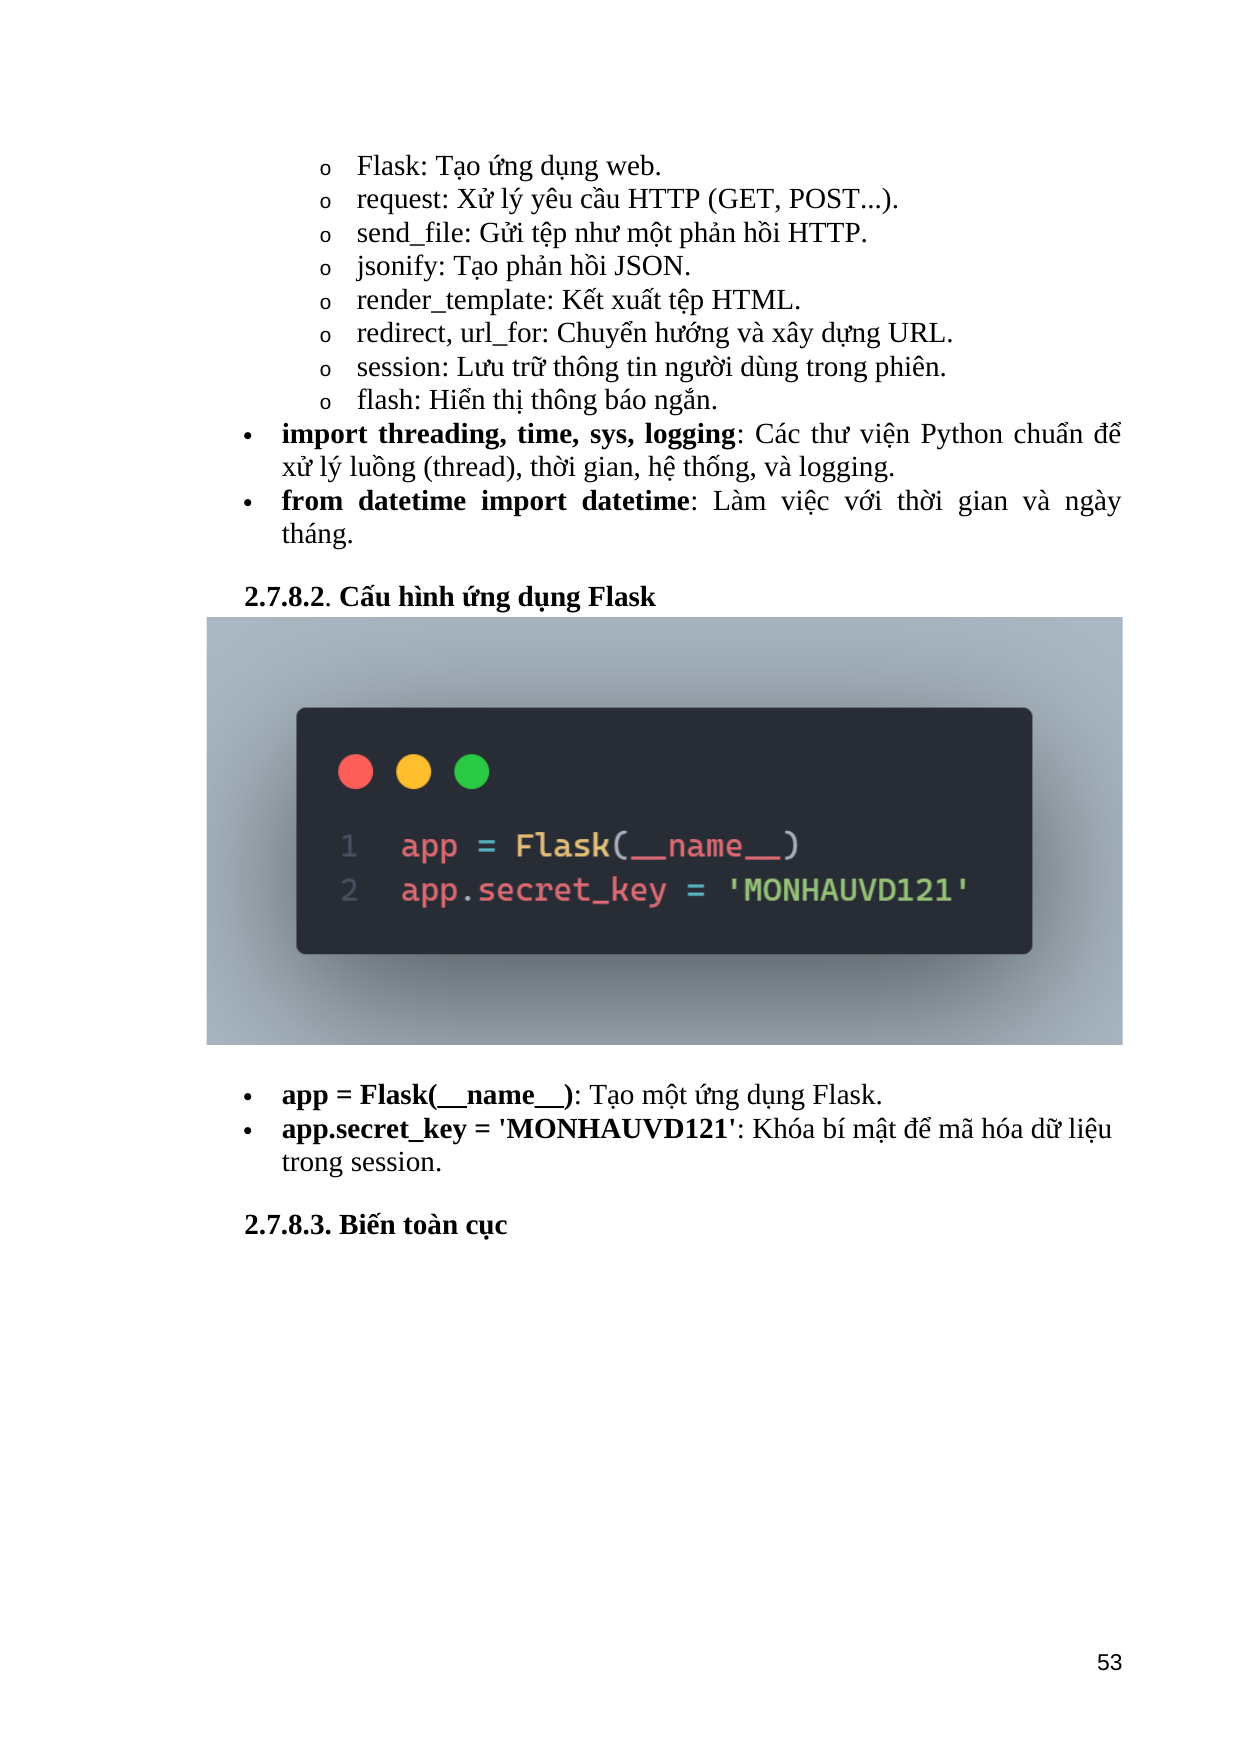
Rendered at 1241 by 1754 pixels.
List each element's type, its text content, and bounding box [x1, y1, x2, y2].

text 2.7.8.3. Biến toàn cục [207, 1207, 1122, 1241]
picture [206, 617, 1123, 1045]
list redirect, url_for: Chuyển hướng và xây dựng URL. [319, 315, 1122, 349]
list request: Xử lý yêu cầu HTTP (GET, POST...). [319, 181, 1122, 215]
list app = Flask(__name__): Tạo một ứng dụng Flask. [244, 1077, 1122, 1111]
list jsonify: Tạo phản hồi JSON. [319, 248, 1122, 282]
list render_template: Kết xuất tệp HTML. [319, 282, 1122, 315]
list Flask: Tạo ứng dụng web. [319, 148, 1122, 181]
list from datetime import datetime: Làm việc với thời gian và ngày tháng. [244, 483, 1122, 550]
list session: Lưu trữ thông tin người dùng trong phiên. [319, 349, 1122, 382]
list flash: Hiển thị thông báo ngắn. [319, 382, 1122, 416]
list app.secret_key = 'MONHAUVD121': Khóa bí mật để mã hóa dữ liệu trong session. [244, 1111, 1122, 1178]
text 2.7.8.2. Cấu hình ứng dụng Flask [207, 579, 1122, 613]
list send_file: Gửi tệp như một phản hồi HTTP. [319, 215, 1122, 248]
list import threading, time, sys, logging: Các thư viện Python chuẩn để xử lý luồng (thread), thời gian, hệ thống, và logging. [244, 416, 1122, 483]
